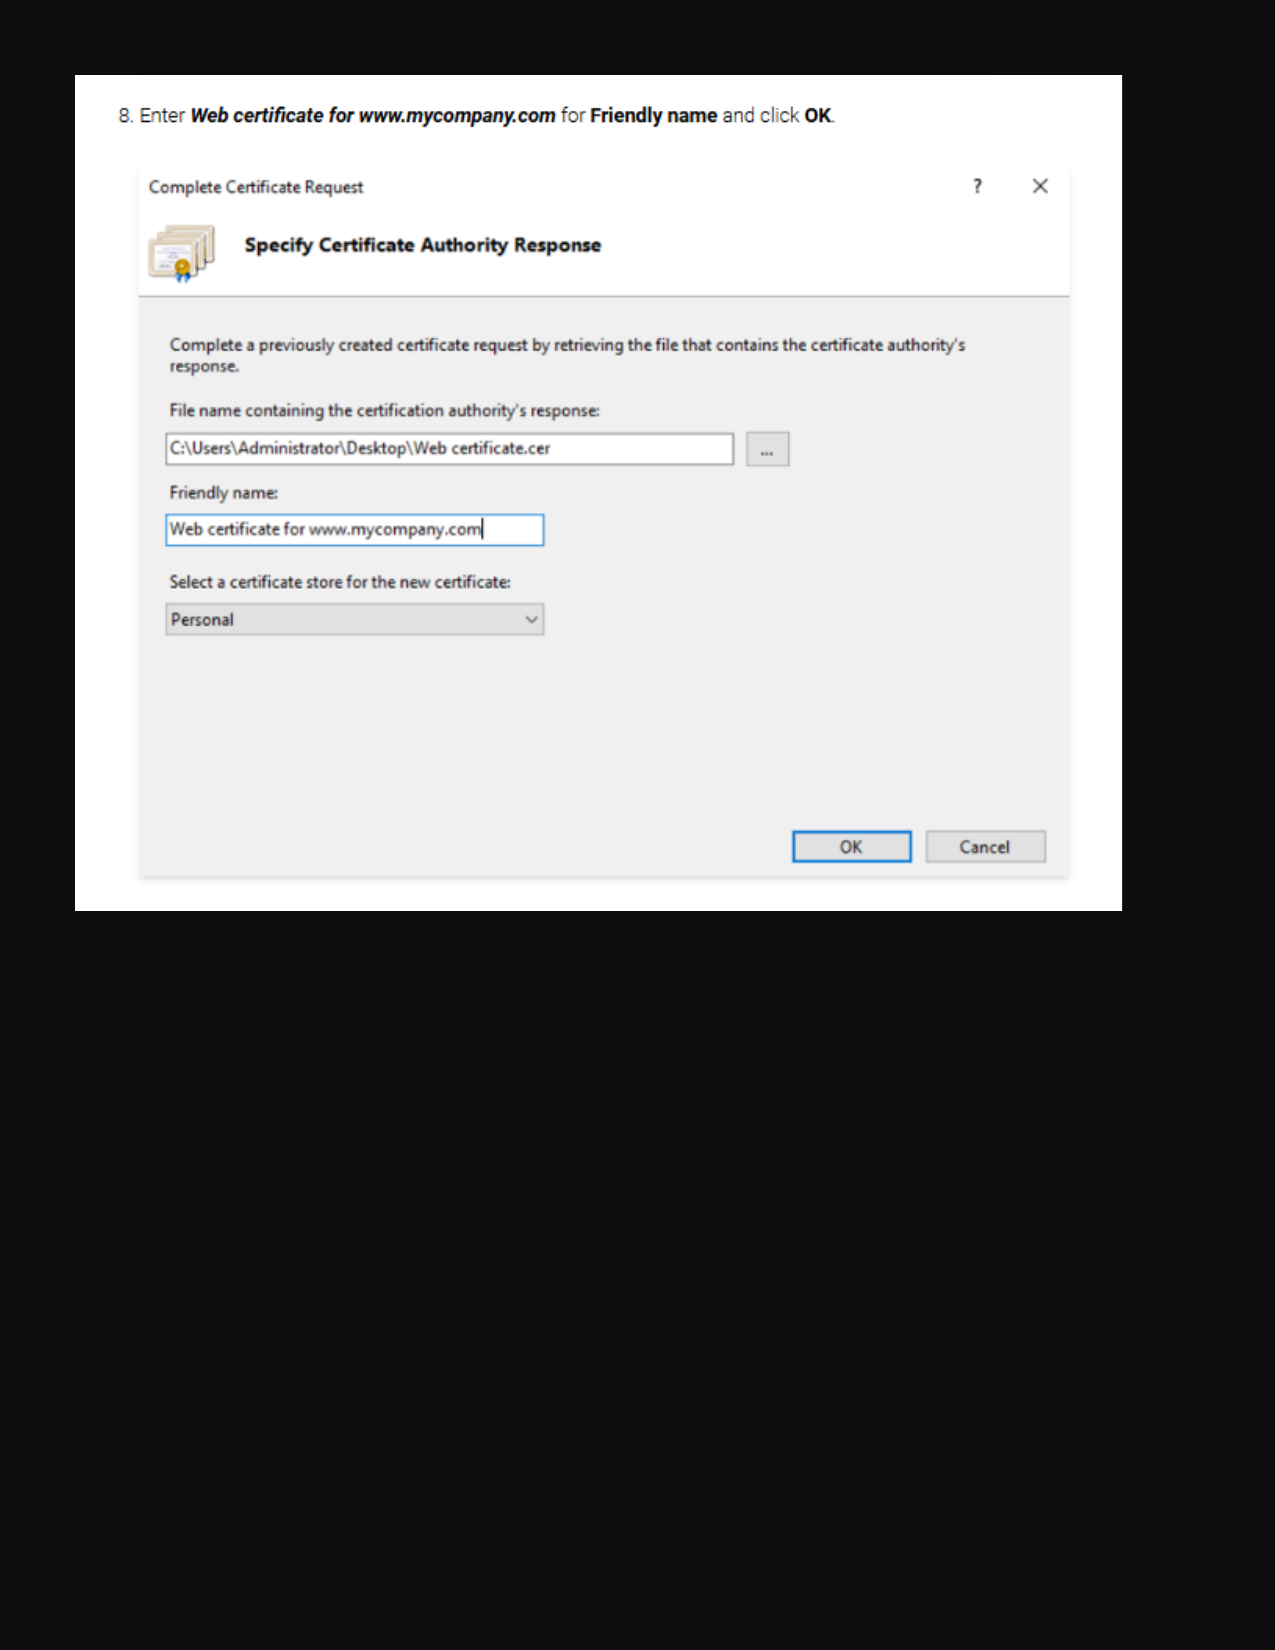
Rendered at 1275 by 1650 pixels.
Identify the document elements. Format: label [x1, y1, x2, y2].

picture [75, 75, 1123, 911]
